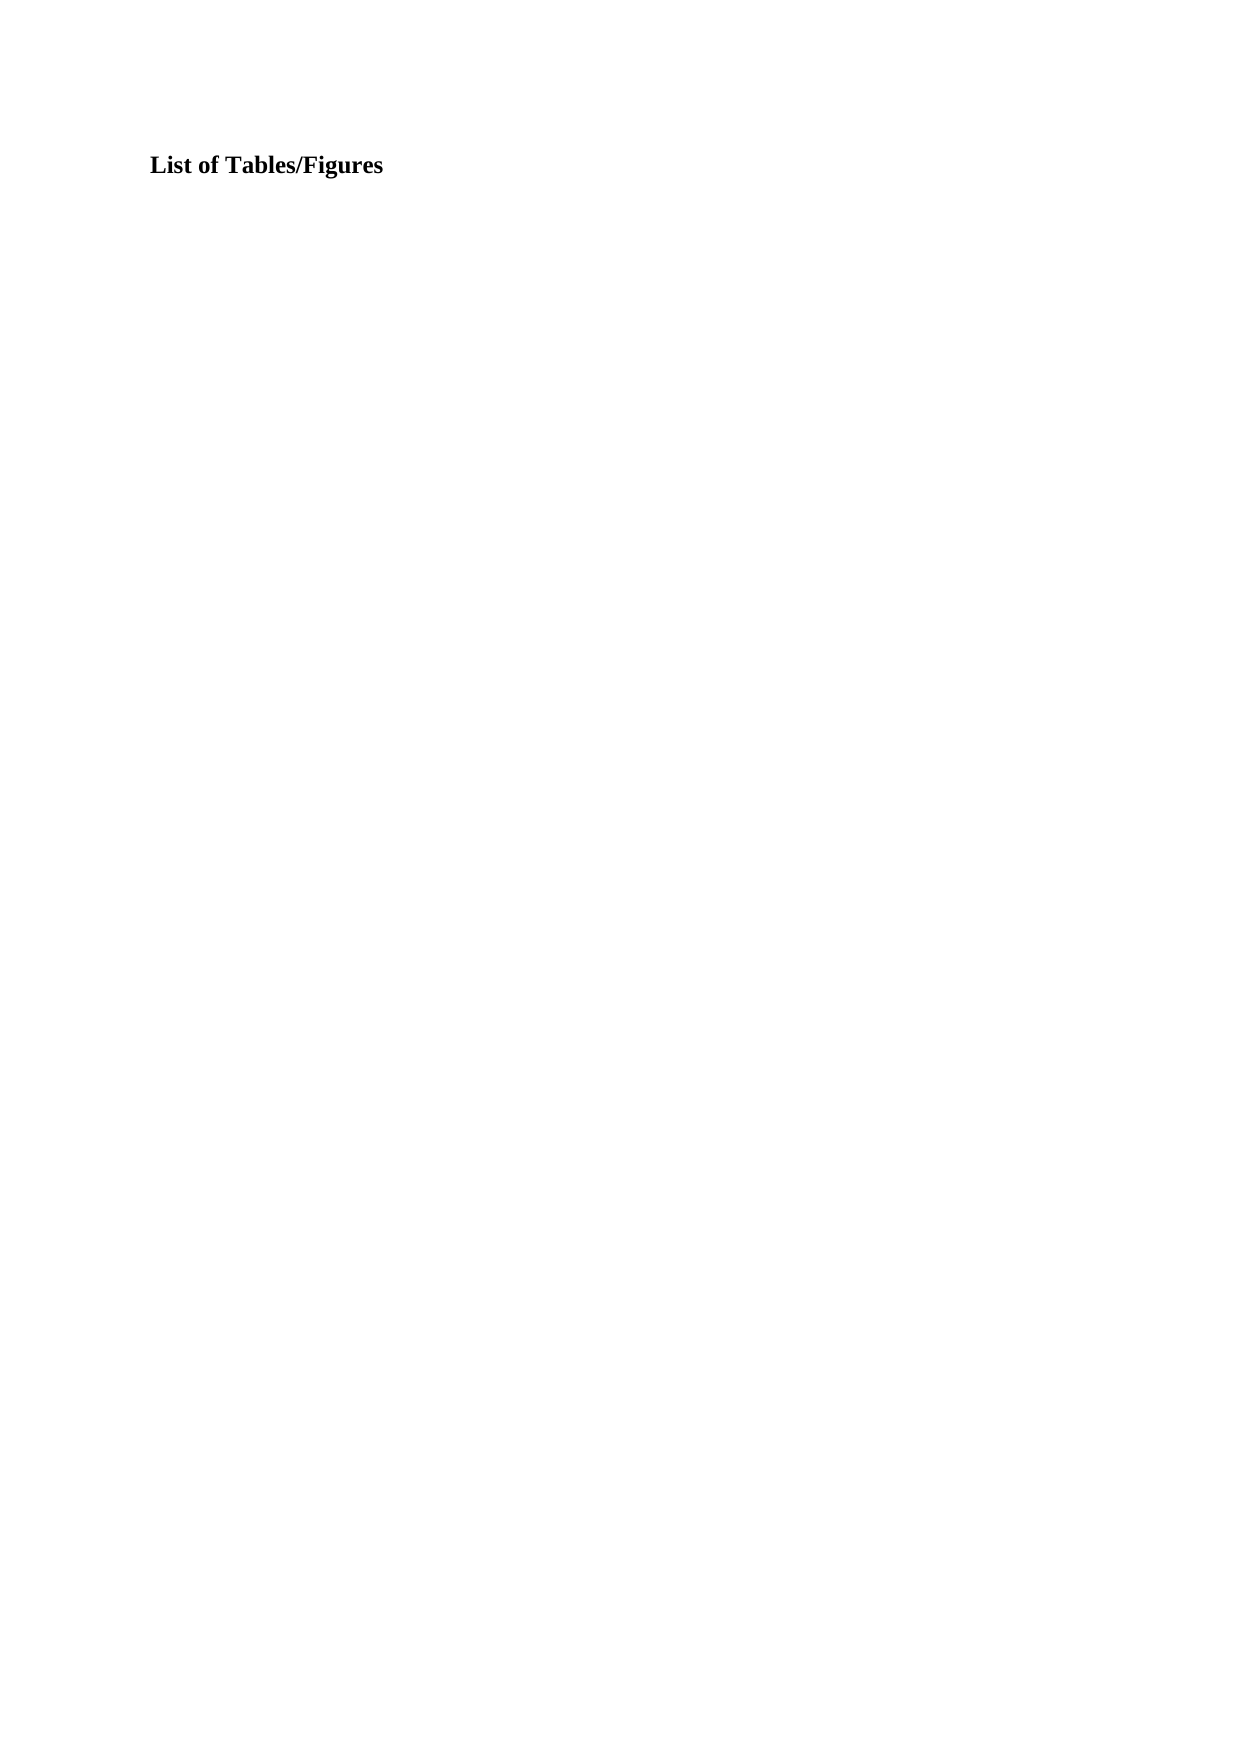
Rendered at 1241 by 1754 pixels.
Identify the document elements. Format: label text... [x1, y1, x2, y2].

text List of Tables/Figures [150, 150, 1090, 179]
